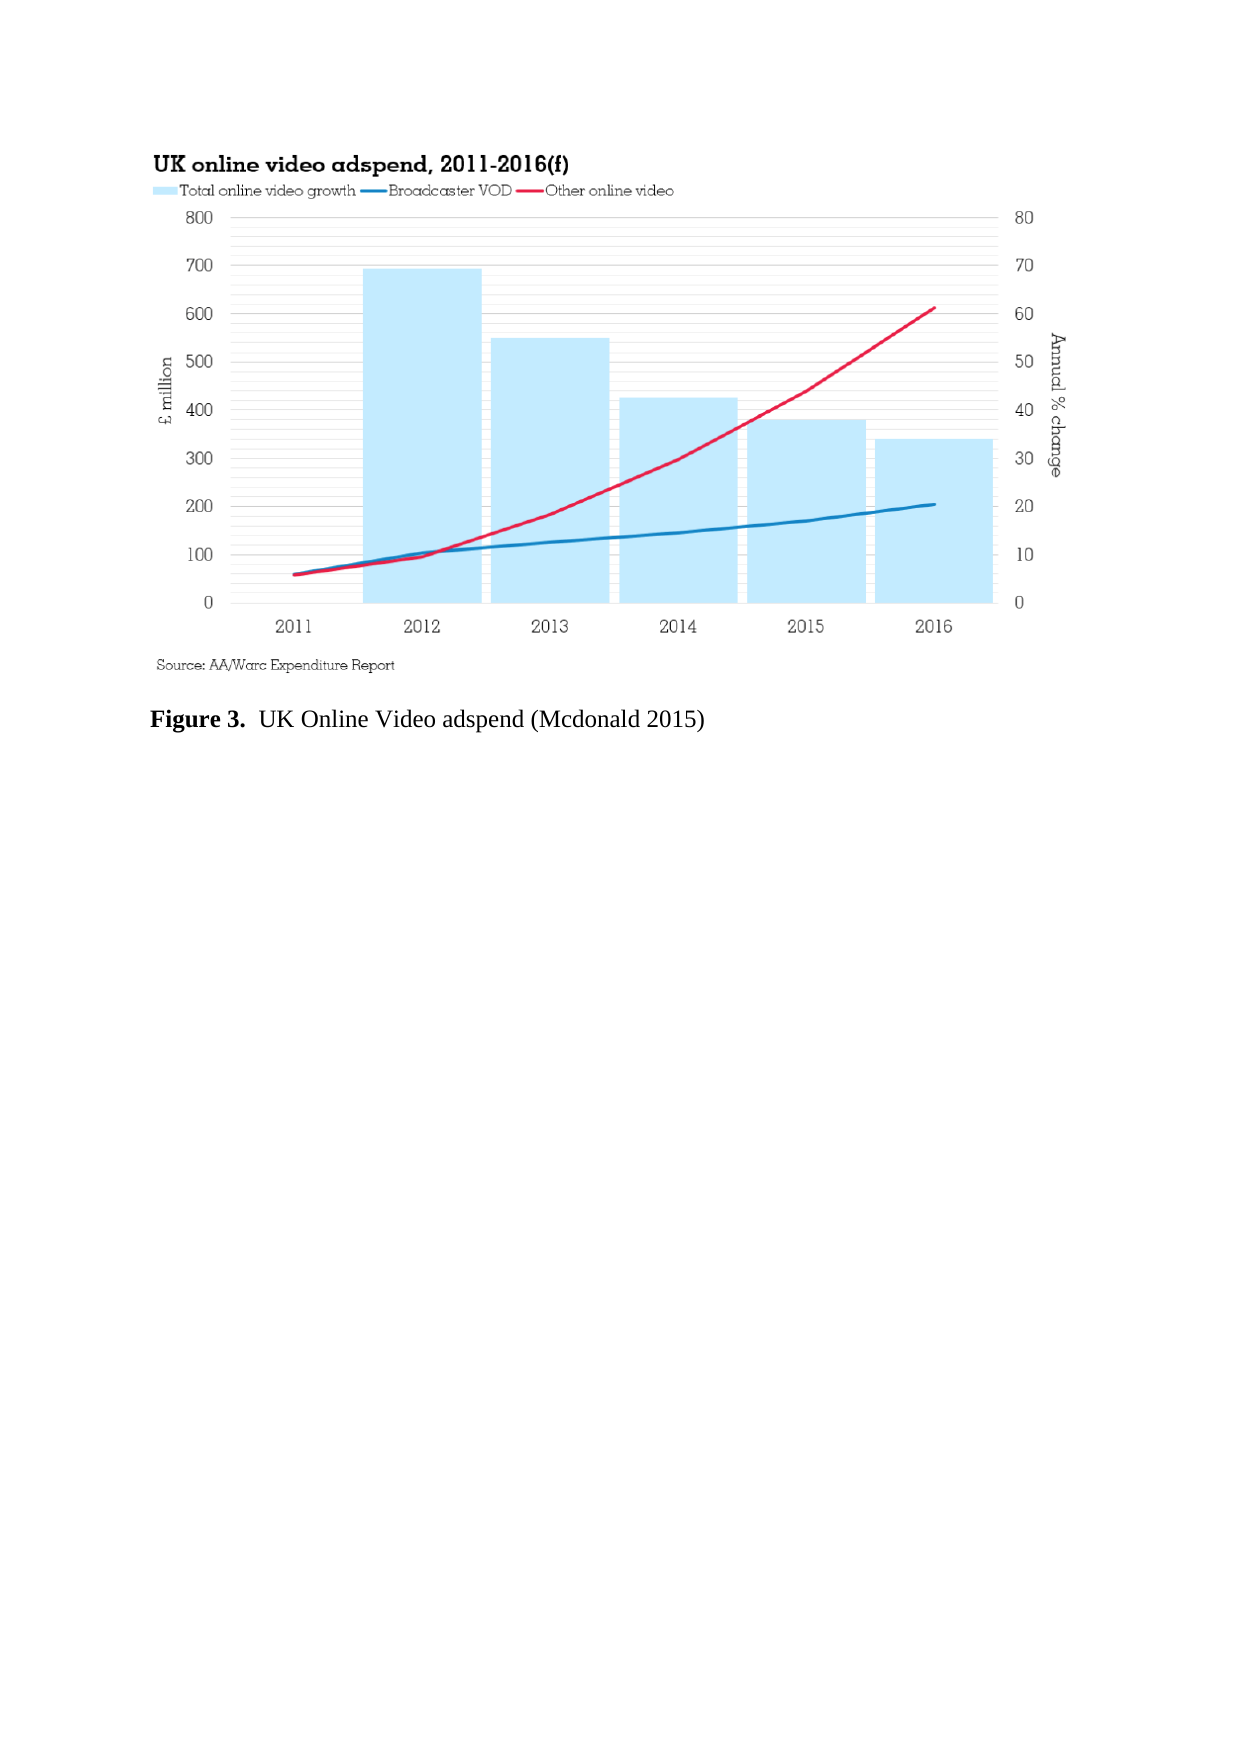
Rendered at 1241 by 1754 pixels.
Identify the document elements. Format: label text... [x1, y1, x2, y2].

text Figure 3. UK Online Video adspend (Mcdonald 2015) [150, 704, 1090, 732]
picture [150, 150, 1074, 676]
